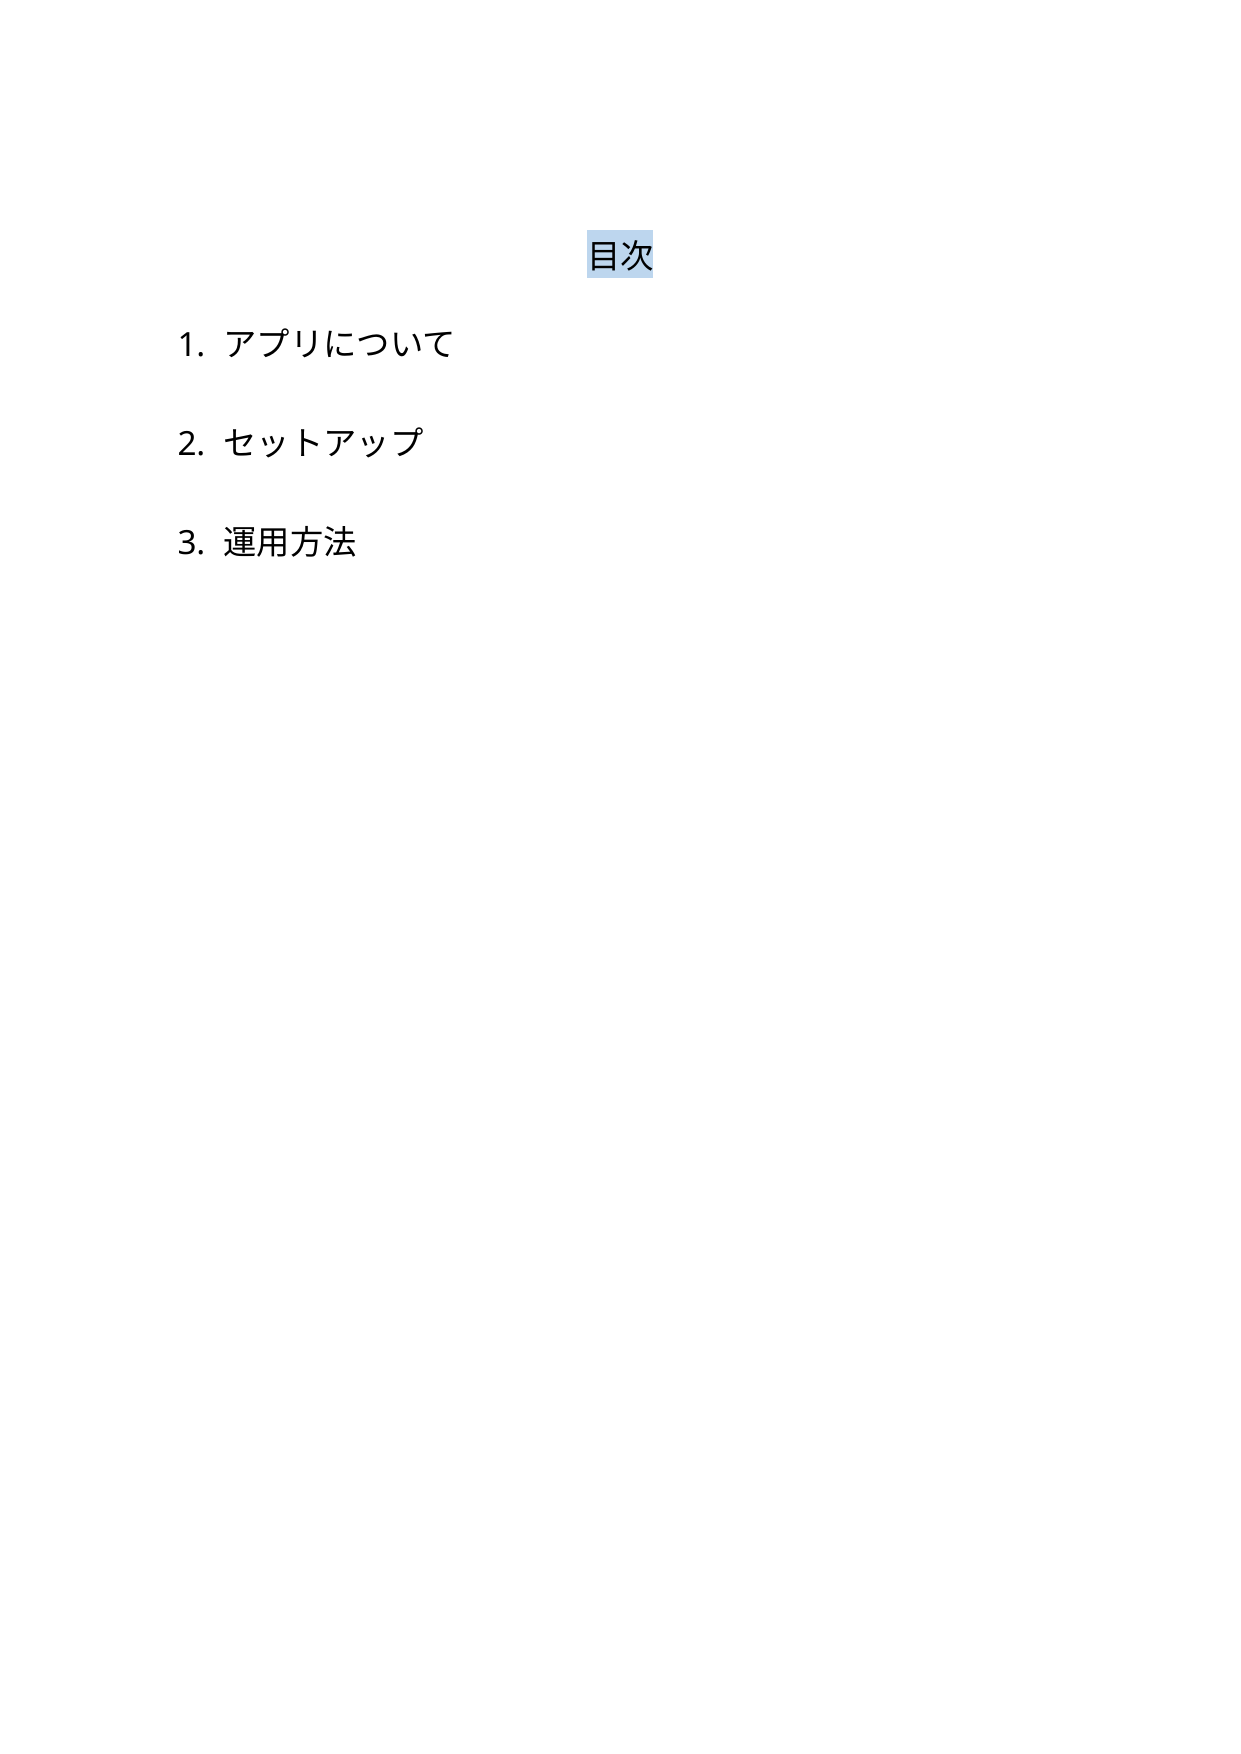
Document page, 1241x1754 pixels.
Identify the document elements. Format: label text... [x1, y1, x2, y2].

list セットアップ [177, 403, 1063, 478]
text 目次 [177, 217, 1063, 292]
list アプリについて [177, 304, 1063, 379]
list 運用方法 [177, 503, 1063, 578]
